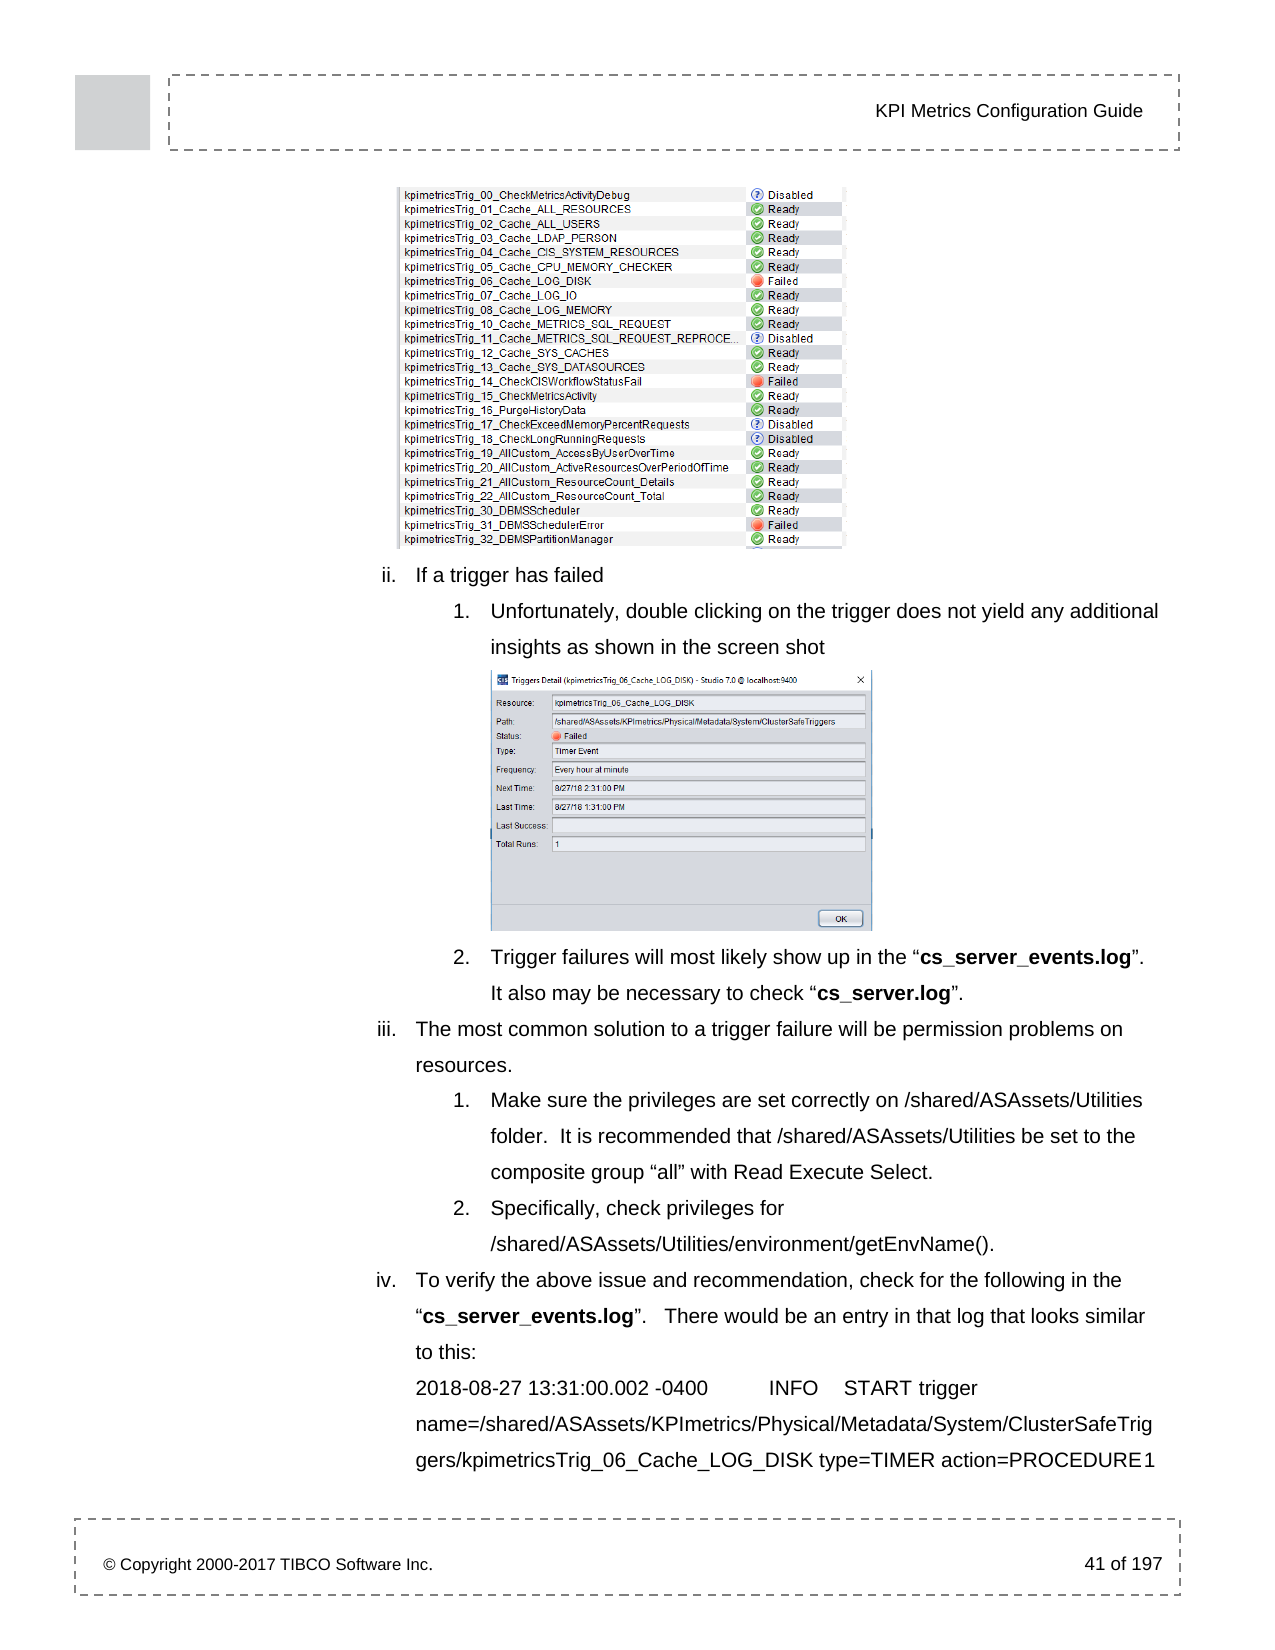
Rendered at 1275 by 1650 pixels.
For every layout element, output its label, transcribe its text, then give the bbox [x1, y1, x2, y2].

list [415, 1376, 1162, 1472]
list Make sure the privileges are set correctly on /shared/ASAssets/Utilities folder. It is recommended that /shared/ASAssets/Utilities be set to the composite group “all” with Read Execute Select. [453, 1088, 1162, 1184]
list If a trigger has failed [397, 563, 1162, 587]
picture [490, 670, 873, 931]
picture [396, 187, 847, 549]
list Trigger failures will most likely show up in the “cs_server_events.log”. It also may be necessary to check “cs_server.log”. [453, 944, 1162, 1004]
list To verify the above issue and recommendation, check for the following in the “cs_server_events.log”. There would be an entry in that log that looks similar to this: [397, 1268, 1162, 1364]
list Specifically, check privileges for /shared/ASAssets/Utilities/environment/getEnvName(). [453, 1196, 1162, 1256]
list The most common solution to a trigger failure will be permission problems on resources. [397, 1016, 1162, 1076]
list Unfortunately, double clicking on the trigger does not yield any additional insights as shown in the screen shot [453, 598, 1162, 658]
